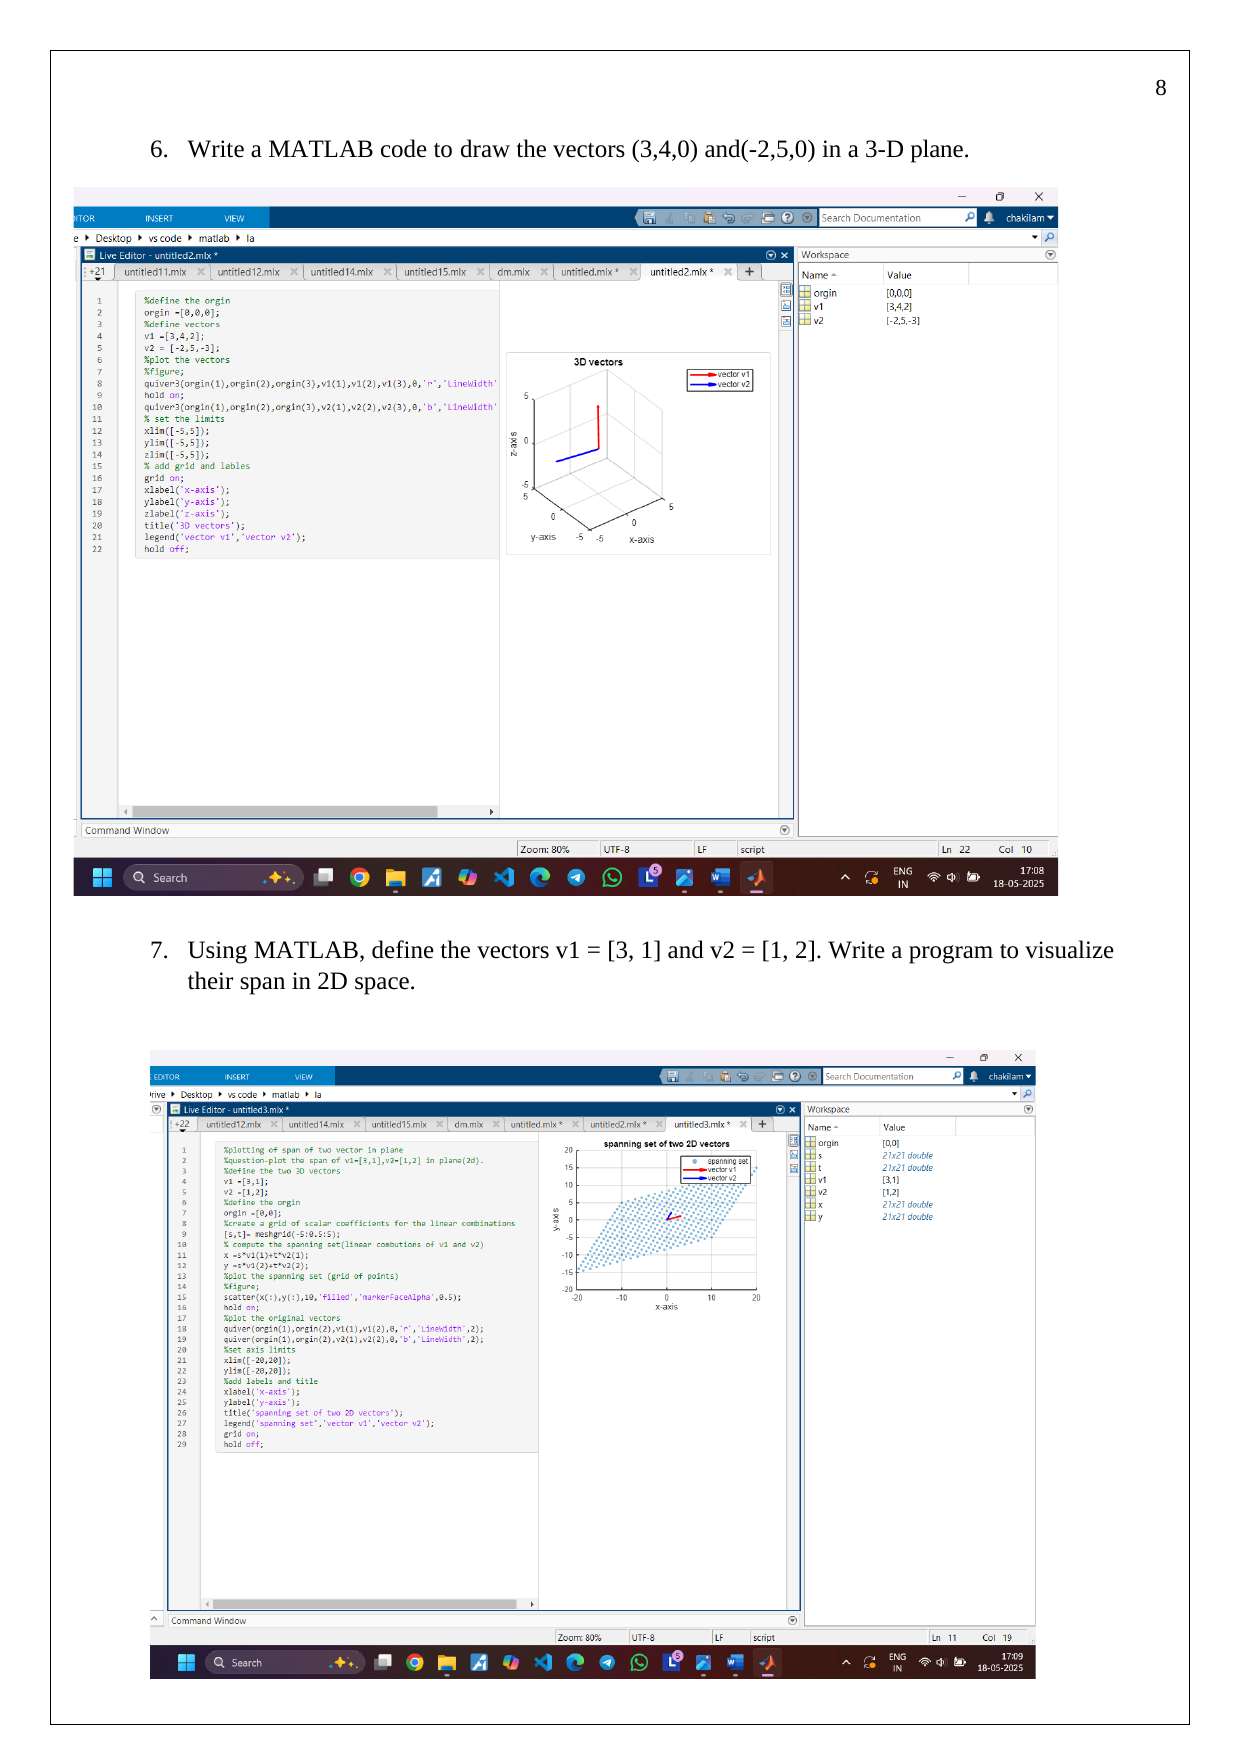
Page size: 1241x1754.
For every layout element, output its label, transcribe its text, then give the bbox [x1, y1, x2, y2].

picture [150, 1050, 1036, 1679]
list Using MATLAB, define the vectors v1 = [3, 1] and v2 = [1, 2]. Write a program to visualize their span in 2D space. [150, 935, 1114, 995]
picture [73, 187, 1059, 896]
list Write a MATLAB code to draw the vectors (3,4,0) and(-2,5,0) in a 3-D plane. [150, 134, 1166, 163]
